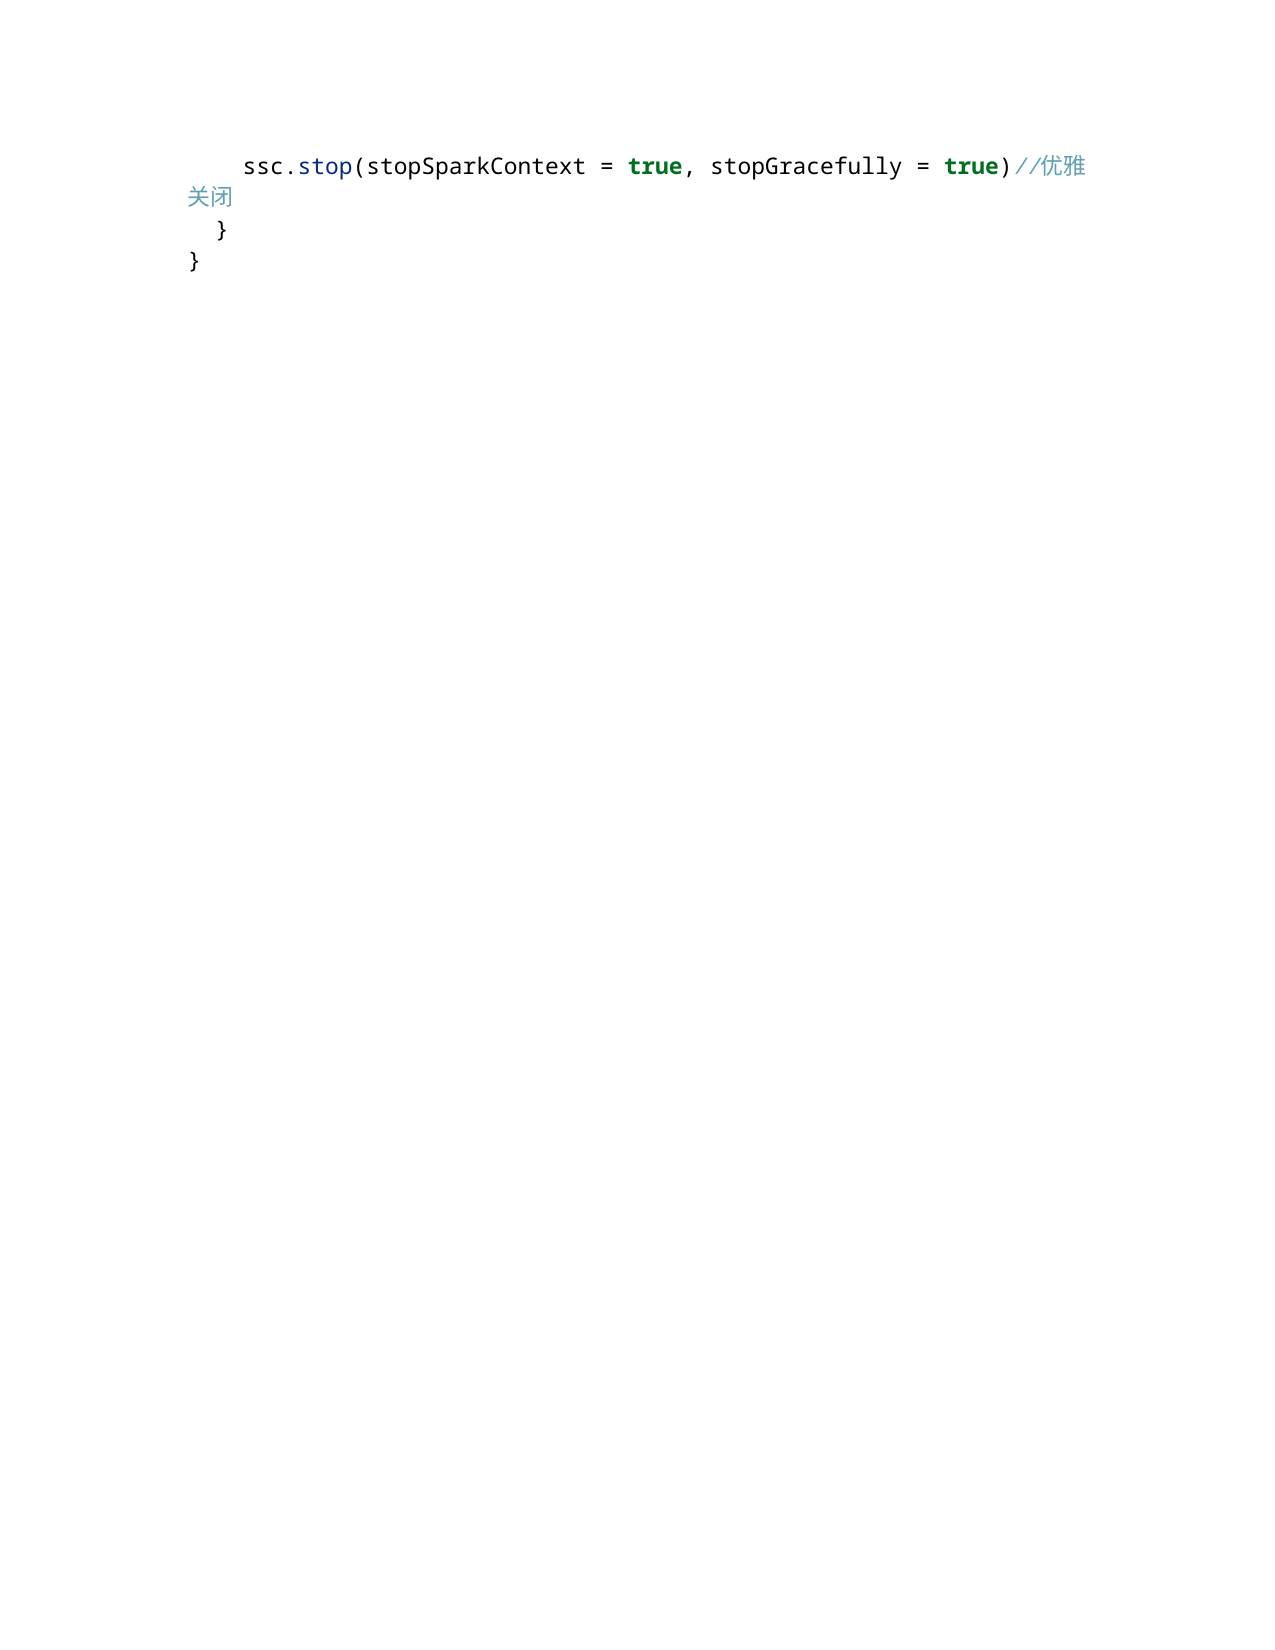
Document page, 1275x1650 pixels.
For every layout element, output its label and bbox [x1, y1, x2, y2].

text [187, 150, 1087, 275]
